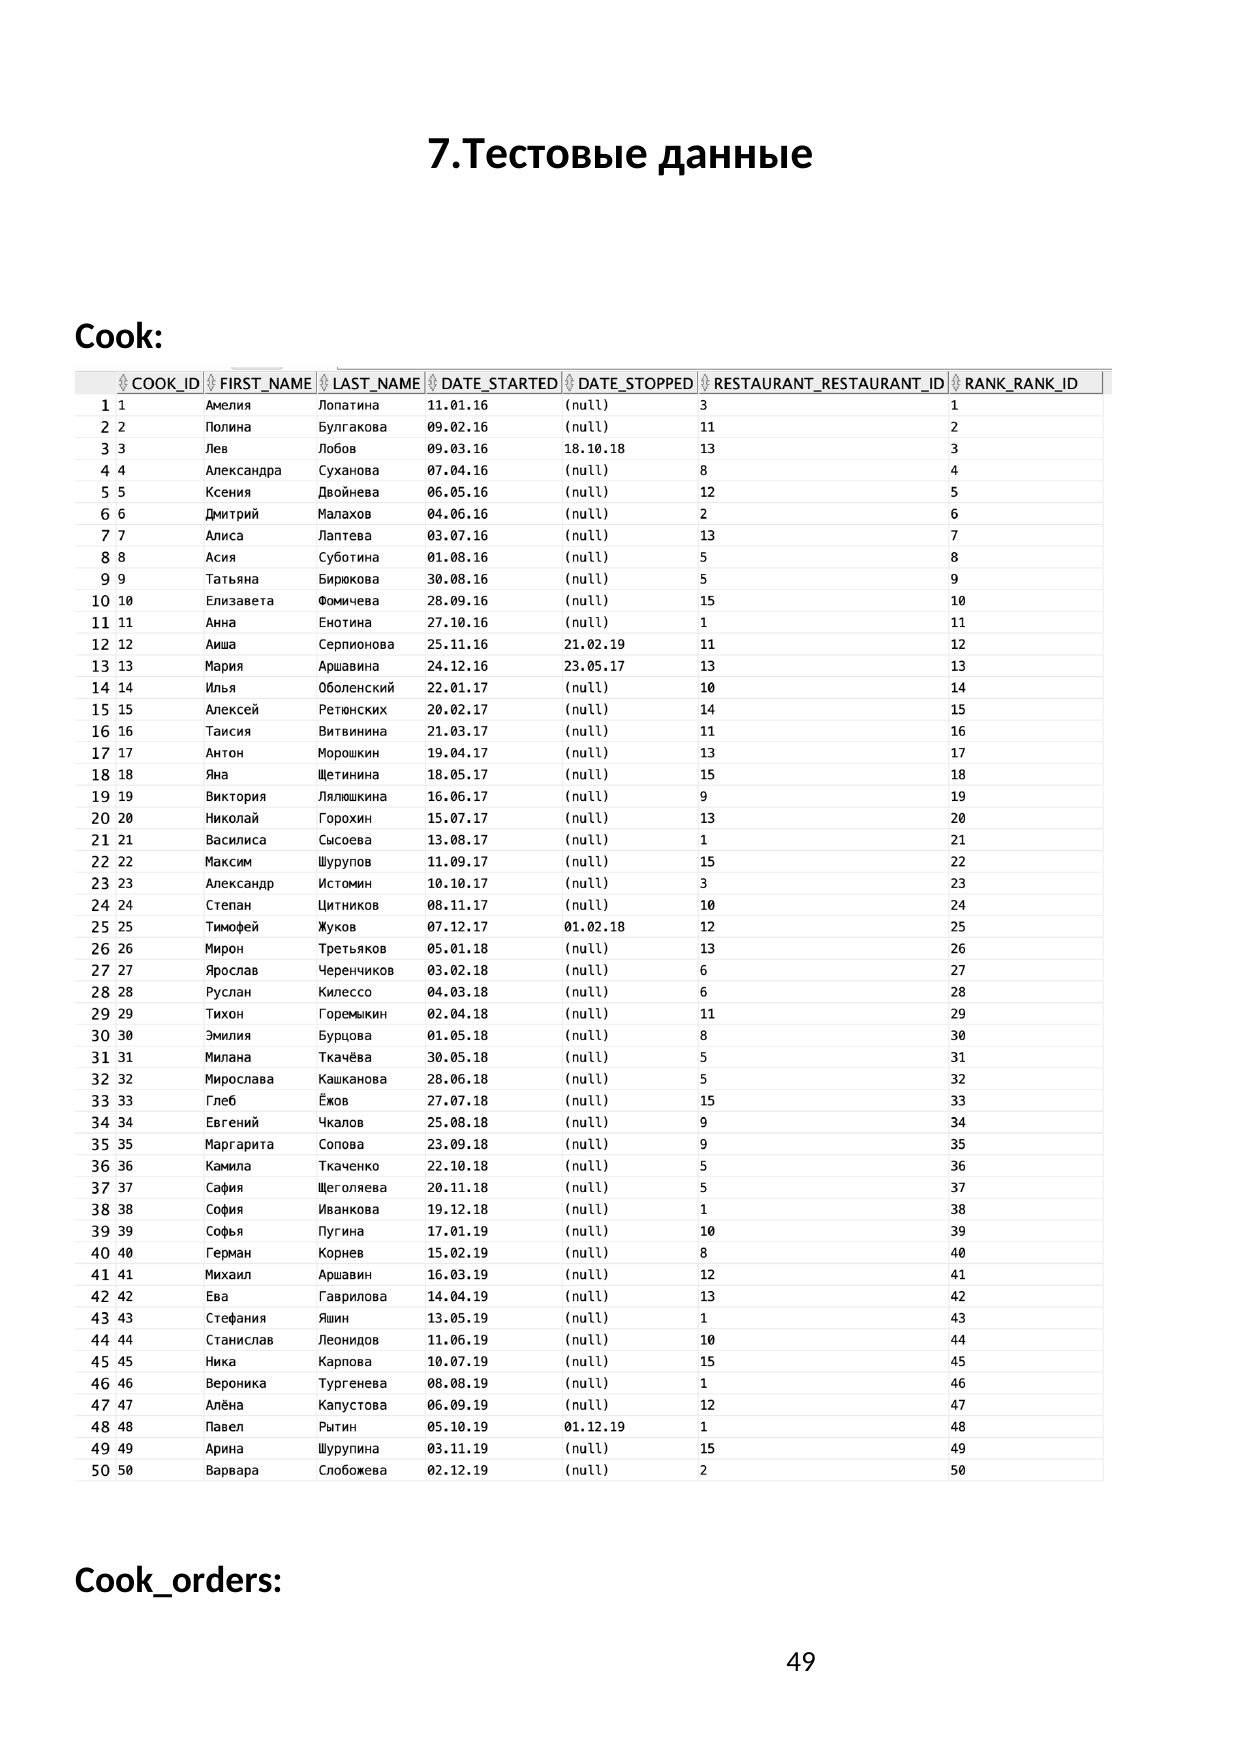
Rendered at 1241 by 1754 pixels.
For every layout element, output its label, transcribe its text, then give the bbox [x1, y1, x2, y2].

picture [75, 367, 1112, 1492]
text Cook: [75, 312, 1165, 358]
text Cook_orders: [75, 1556, 1165, 1602]
text 7.Тестовые данные [75, 124, 1165, 180]
